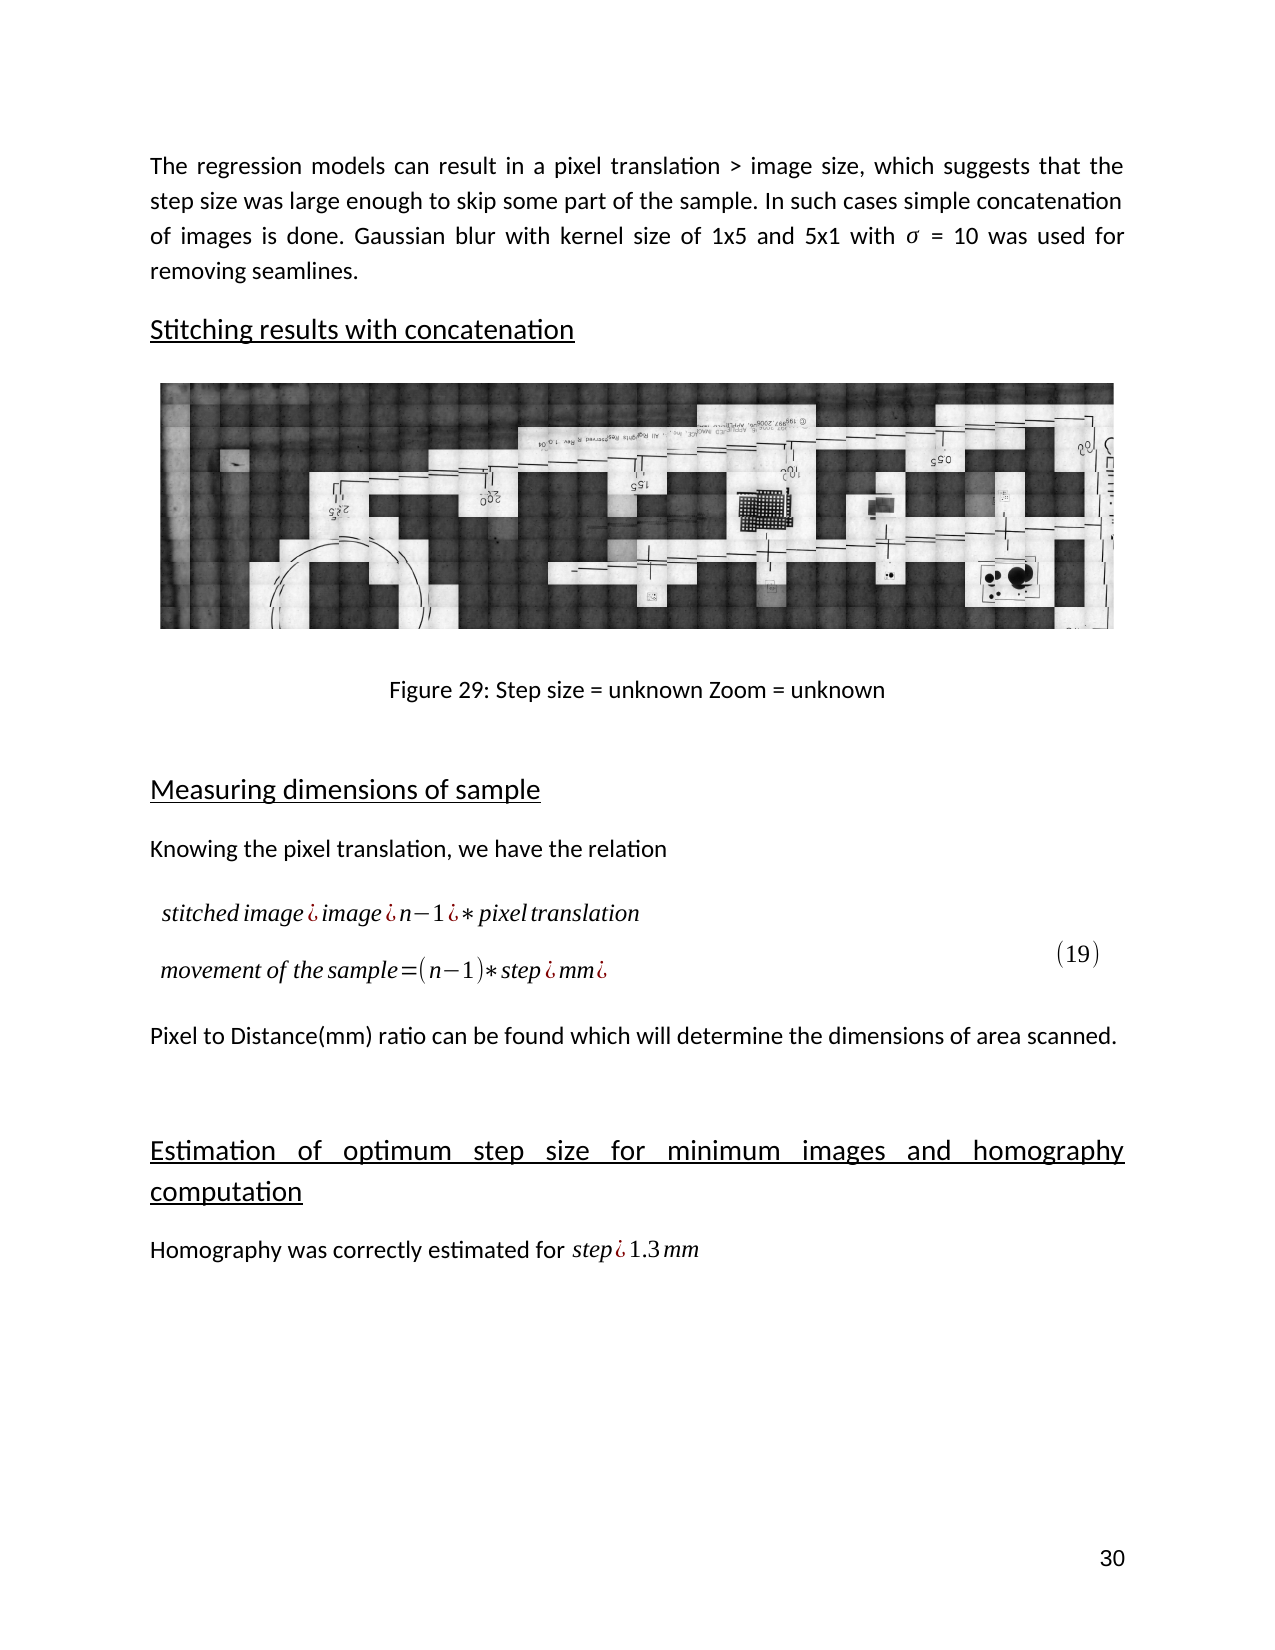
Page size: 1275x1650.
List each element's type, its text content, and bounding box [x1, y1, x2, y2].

table_header [150, 373, 1125, 664]
text Estimation of optimum step size for minimum images and homography computation [150, 1164, 1125, 1208]
text Homography was correctly estimated for [150, 1234, 1125, 1265]
text Measuring dimensions of sample [150, 771, 1125, 807]
picture [160, 383, 1114, 629]
text Knowing the pixel translation, we have the relation [150, 833, 1125, 863]
table_header [1045, 889, 1125, 1020]
text The regression models can result in a pixel translation > image size, which suggests that the step size was large enough to skip some part of the sample. In such cases simple concatenation of images is done. Gaussian blur with kernel size of 1x5 and 5x1 with = 10 was used for removing seamlines. [150, 150, 1125, 286]
text Estimation of optimum step size for minimum images and homography computation [150, 1132, 1125, 1162]
text Stitching results with concatenation [150, 311, 1125, 346]
table_header [150, 889, 1045, 1020]
text Pixel to Distance(mm) ratio can be found which will determine the dimensions of area scanned. [150, 1020, 1125, 1051]
table_cell Figure 29: Step size = unknown Zoom = unknown [150, 664, 1125, 715]
